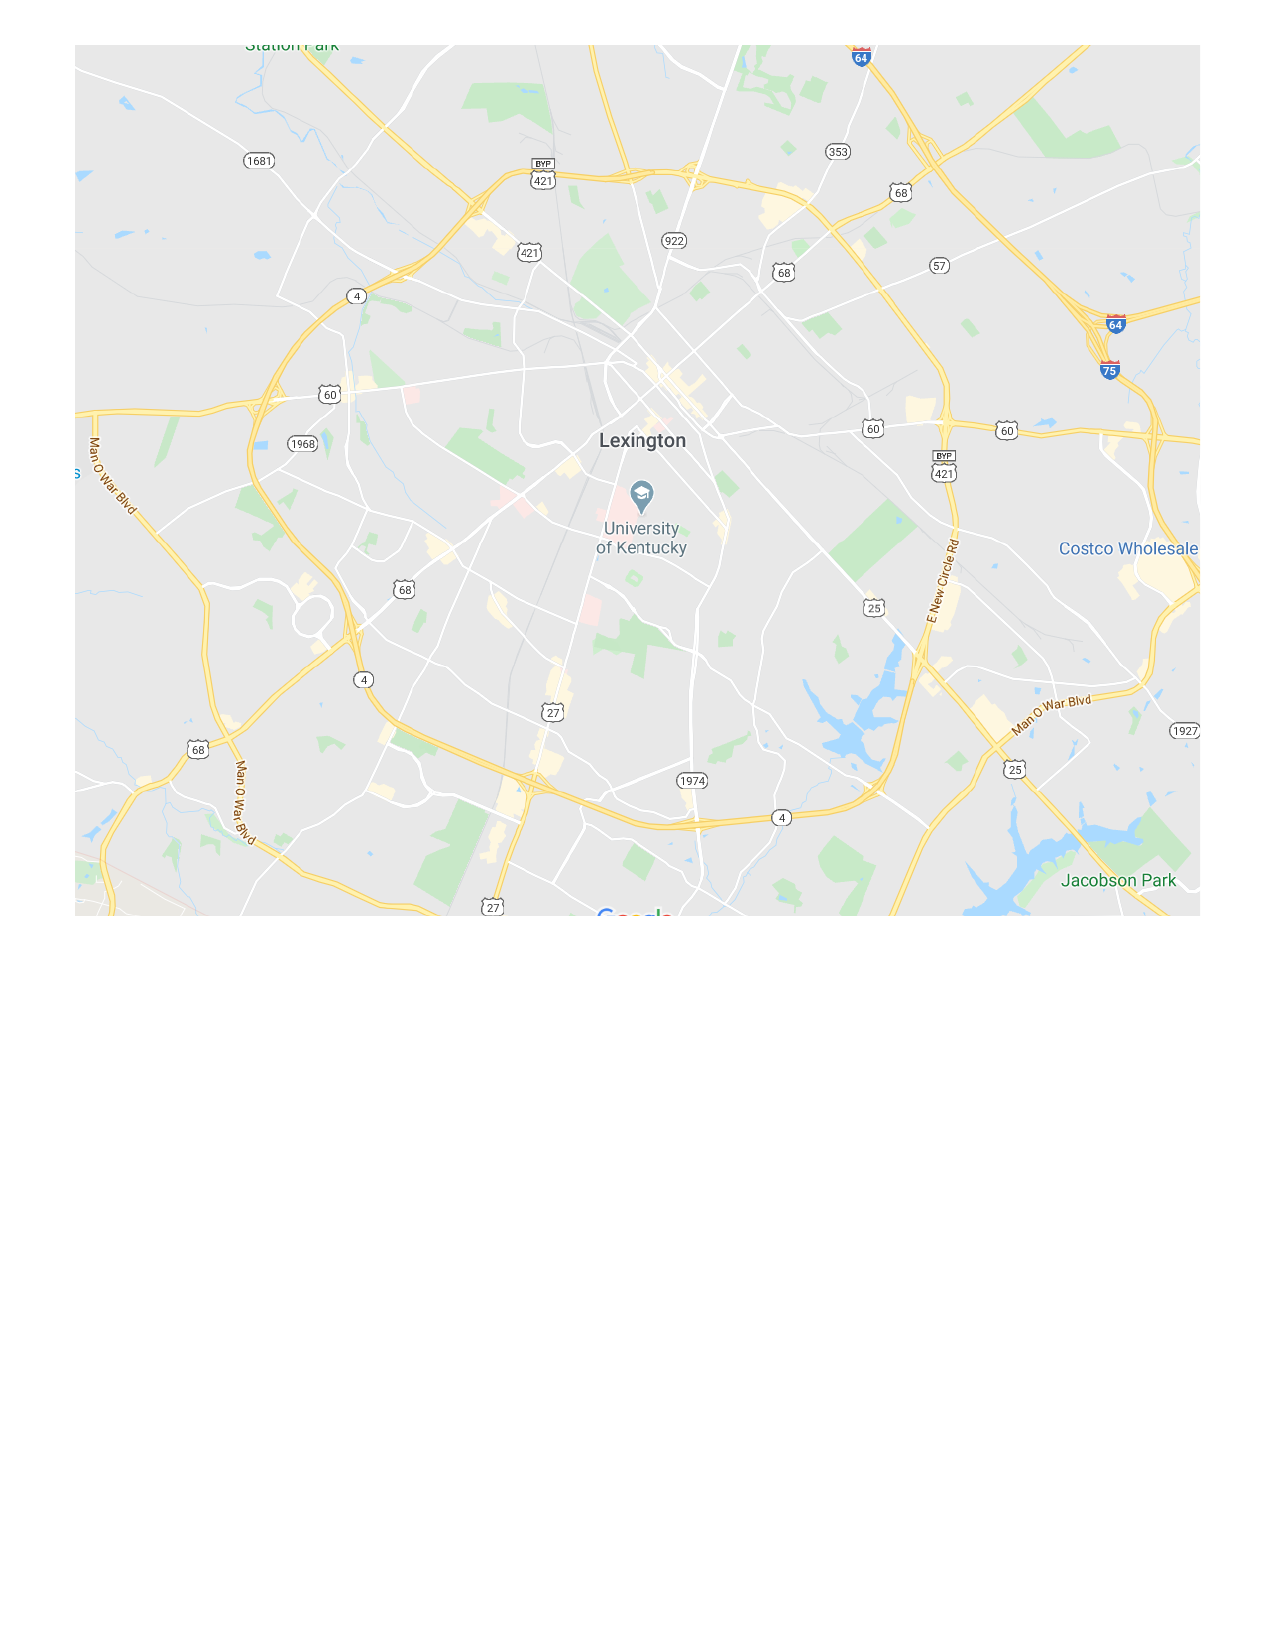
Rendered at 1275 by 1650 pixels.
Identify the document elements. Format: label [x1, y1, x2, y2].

picture [75, 45, 1200, 916]
